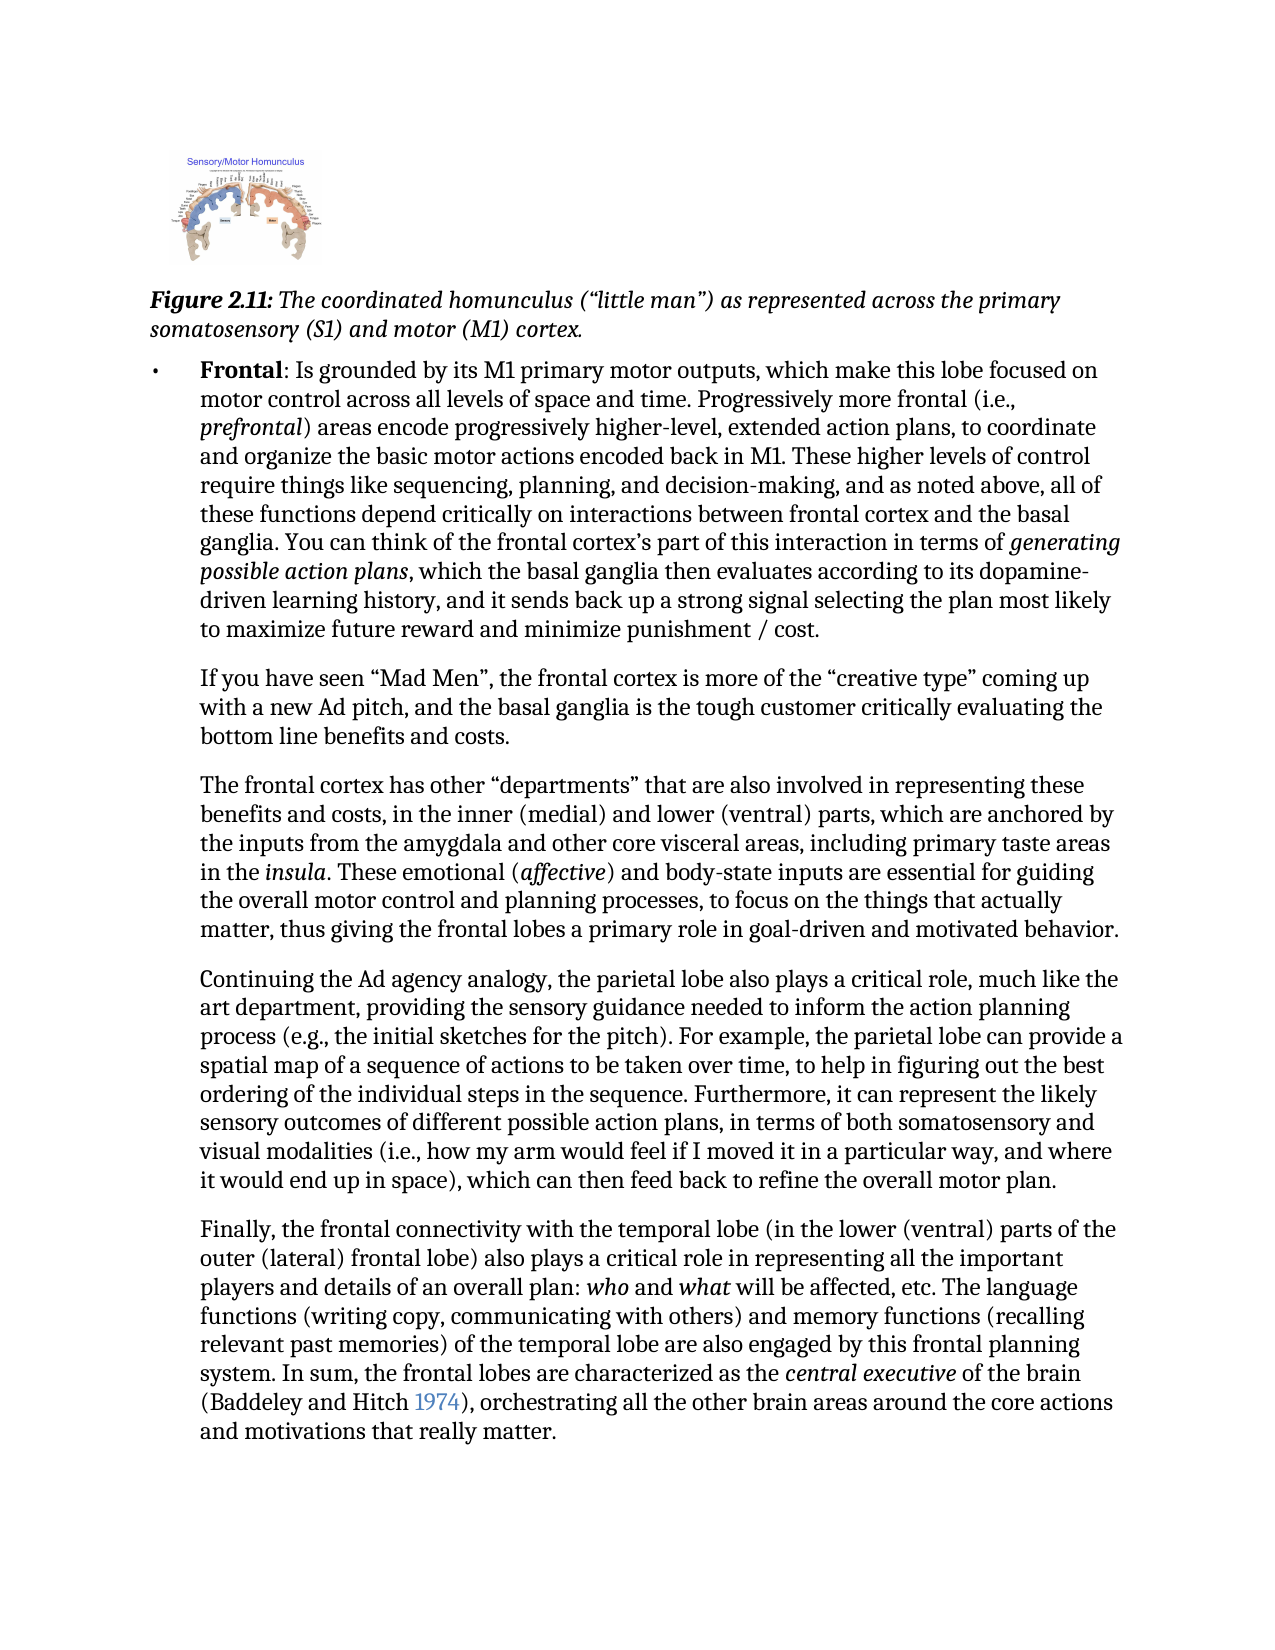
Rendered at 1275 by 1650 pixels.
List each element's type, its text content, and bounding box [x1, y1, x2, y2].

list Finally, the frontal connectivity with the temporal lobe (in the lower (ventral) parts of the outer (lateral) frontal lobe) also plays a critical role in representing all the important players and details of an overall plan: who and what will be affected, etc. The language functions (writing copy, communicating with others) and memory functions (recalling relevant past memories) of the temporal lobe are also engaged by this frontal planning system. In sum, the frontal lobes are characterized as the central executive of the brain (Baddeley and Hitch 1974), orchestrating all the other brain areas around the core actions and motivations that really matter. [150, 1215, 1125, 1445]
text Figure 2.11: The coordinated homunculus (“little man”) as represented across the primary somatosensory (S1) and motor (M1) cortex. [150, 286, 1125, 343]
list Frontal: Is grounded by its M1 primary motor outputs, which make this lobe focused on motor control across all levels of space and time. Progressively more frontal (i.e., prefrontal) areas encode progressively higher-level, extended action plans, to coordinate and organize the basic motor actions encoded back in M1. These higher levels of control require things like sequencing, planning, and decision-making, and as noted above, all of these functions depend critically on interactions between frontal cortex and the basal ganglia. You can think of the frontal cortex’s part of this interaction in terms of generating possible action plans, which the basal ganglia then evaluates according to its dopamine-driven learning history, and it sends back up a strong signal selecting the plan most likely to maximize future reward and minimize punishment / cost. [150, 356, 1125, 643]
list Continuing the Ad agency analogy, the parietal lobe also plays a critical role, much like the art department, providing the sensory guidance needed to inform the action planning process (e.g., the initial sketches for the pitch). For example, the parietal lobe can provide a spatial map of a sequence of actions to be taken over time, to help in figuring out the best ordering of the individual steps in the sequence. Furthermore, it can represent the likely sensory outcomes of different possible action plans, in terms of both somatosensory and visual modalities (i.e., how my arm would feel if I moved it in a particular way, and where it would end up in space), which can then feed back to refine the overall motor plan. [150, 964, 1125, 1194]
list The frontal cortex has other “departments” that are also involved in representing these benefits and costs, in the inner (medial) and lower (ventral) parts, which are anchored by the inputs from the amygdala and other core visceral areas, including primary taste areas in the insula. These emotional (affective) and body-state inputs are essential for guiding the overall motor control and planning processes, to focus on the things that actually matter, thus giving the frontal lobes a primary role in goal-driven and motivated behavior. [150, 771, 1125, 944]
list If you have seen “Mad Men”, the frontal cortex is more of the “creative type” coming up with a new Ad pitch, and the basal ganglia is the tough customer critically evaluating the bottom line benefits and costs. [150, 664, 1125, 750]
picture [168, 150, 323, 265]
